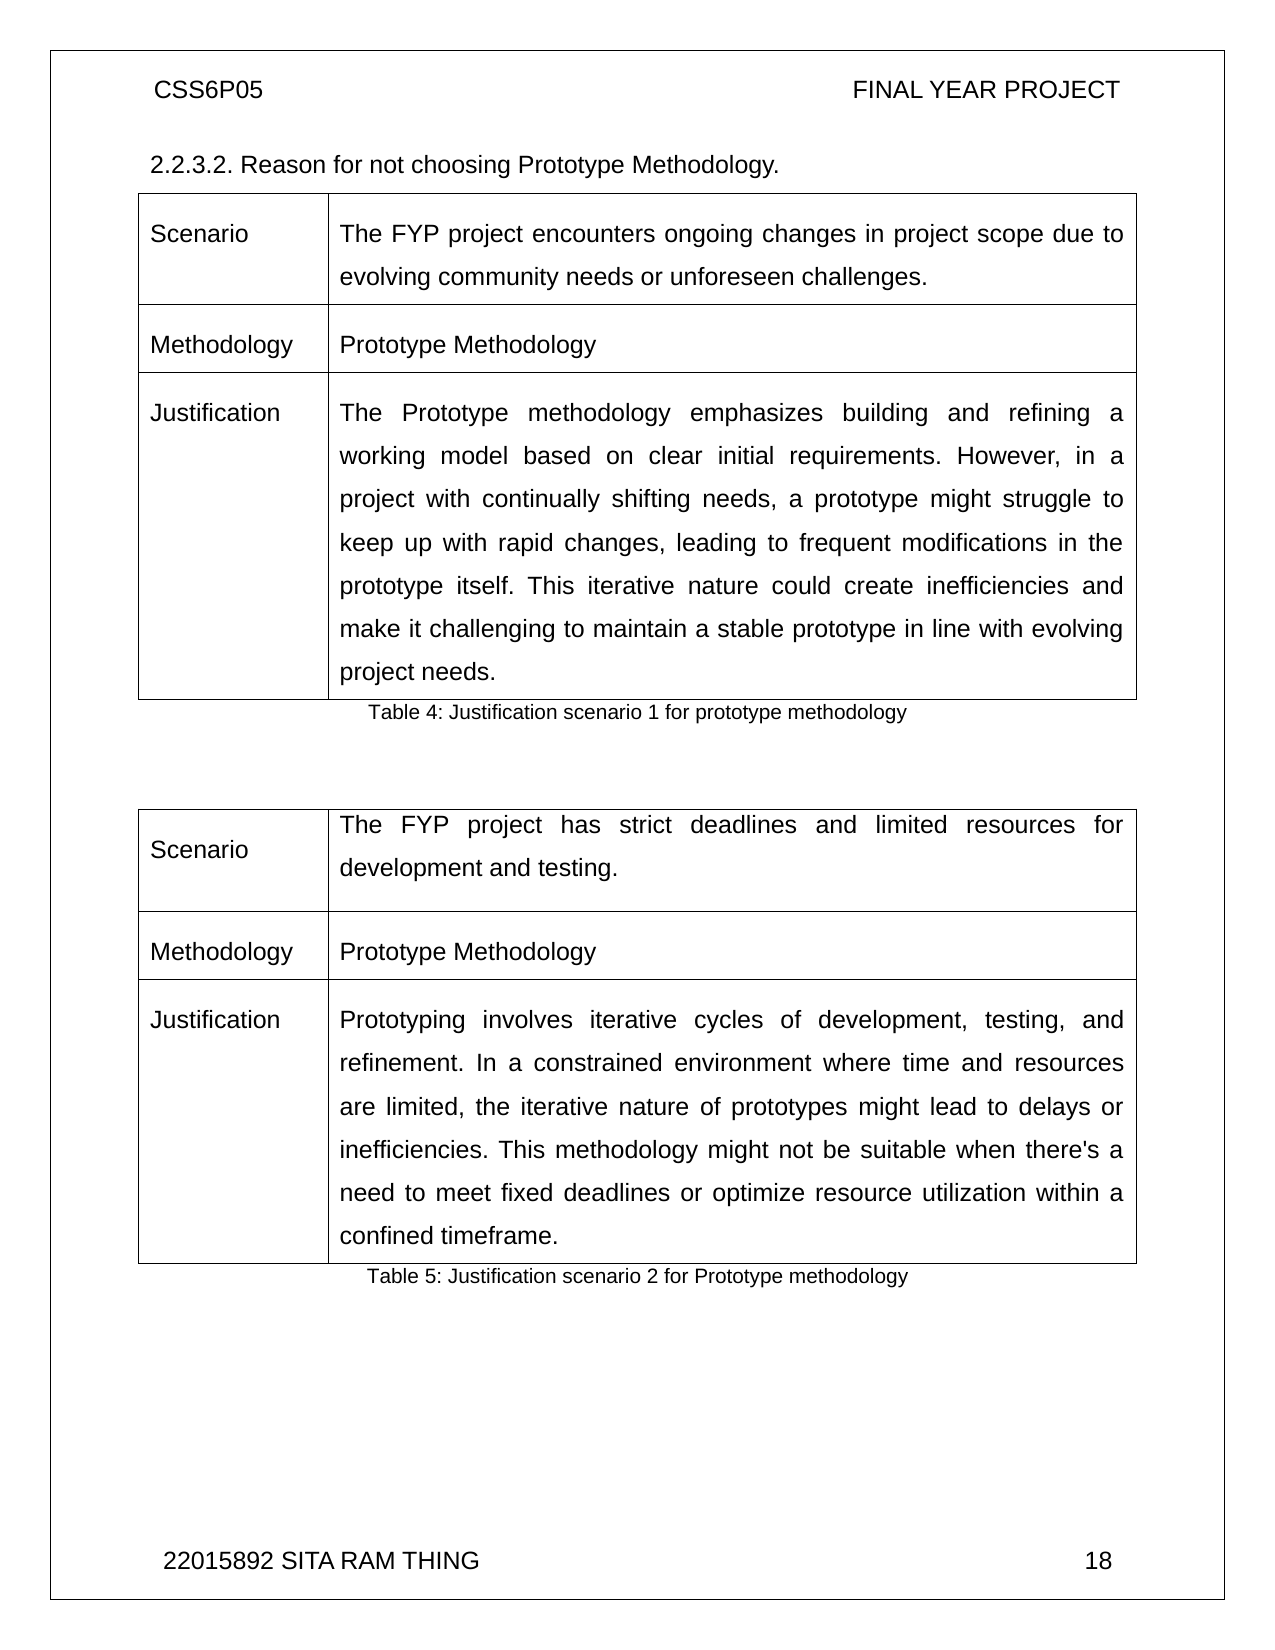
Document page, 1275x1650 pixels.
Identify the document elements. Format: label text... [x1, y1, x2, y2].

table_cell Prototyping involves iterative cycles of development, testing, and refinement. In a constrained environment where time and resources are limited, the iterative nature of prototypes might lead to delays or inefficiencies. This methodology might not be suitable when there's a need to meet fixed deadlines or optimize resource utilization within a confined timeframe. [329, 980, 1136, 1263]
table_header The FYP project has strict deadlines and limited resources for development and testing. [329, 810, 1136, 911]
table_cell Methodology [139, 912, 328, 979]
table_cell Methodology [139, 305, 328, 372]
table_cell Justification [139, 980, 328, 1263]
text Table 5: Justification scenario 2 for Prototype methodology [150, 1264, 1125, 1288]
text Table 4: Justification scenario 1 for prototype methodology [150, 700, 1125, 724]
table_cell The Prototype methodology emphasizes building and refining a working model based on clear initial requirements. However, in a project with continually shifting needs, a prototype might struggle to keep up with rapid changes, leading to frequent modifications in the prototype itself. This iterative nature could create inefficiencies and make it challenging to maintain a stable prototype in line with evolving project needs. [329, 373, 1136, 699]
table_header Scenario [139, 810, 328, 911]
table_header Scenario [139, 194, 328, 304]
table_cell Prototype Methodology [329, 912, 1136, 979]
table_header The FYP project encounters ongoing changes in project scope due to evolving community needs or unforeseen challenges. [329, 194, 1136, 304]
table_cell Justification [139, 373, 328, 699]
table_cell Prototype Methodology [329, 305, 1136, 372]
subtitle 2.2.3.2. Reason for not choosing Prototype Methodology. [150, 150, 1125, 179]
